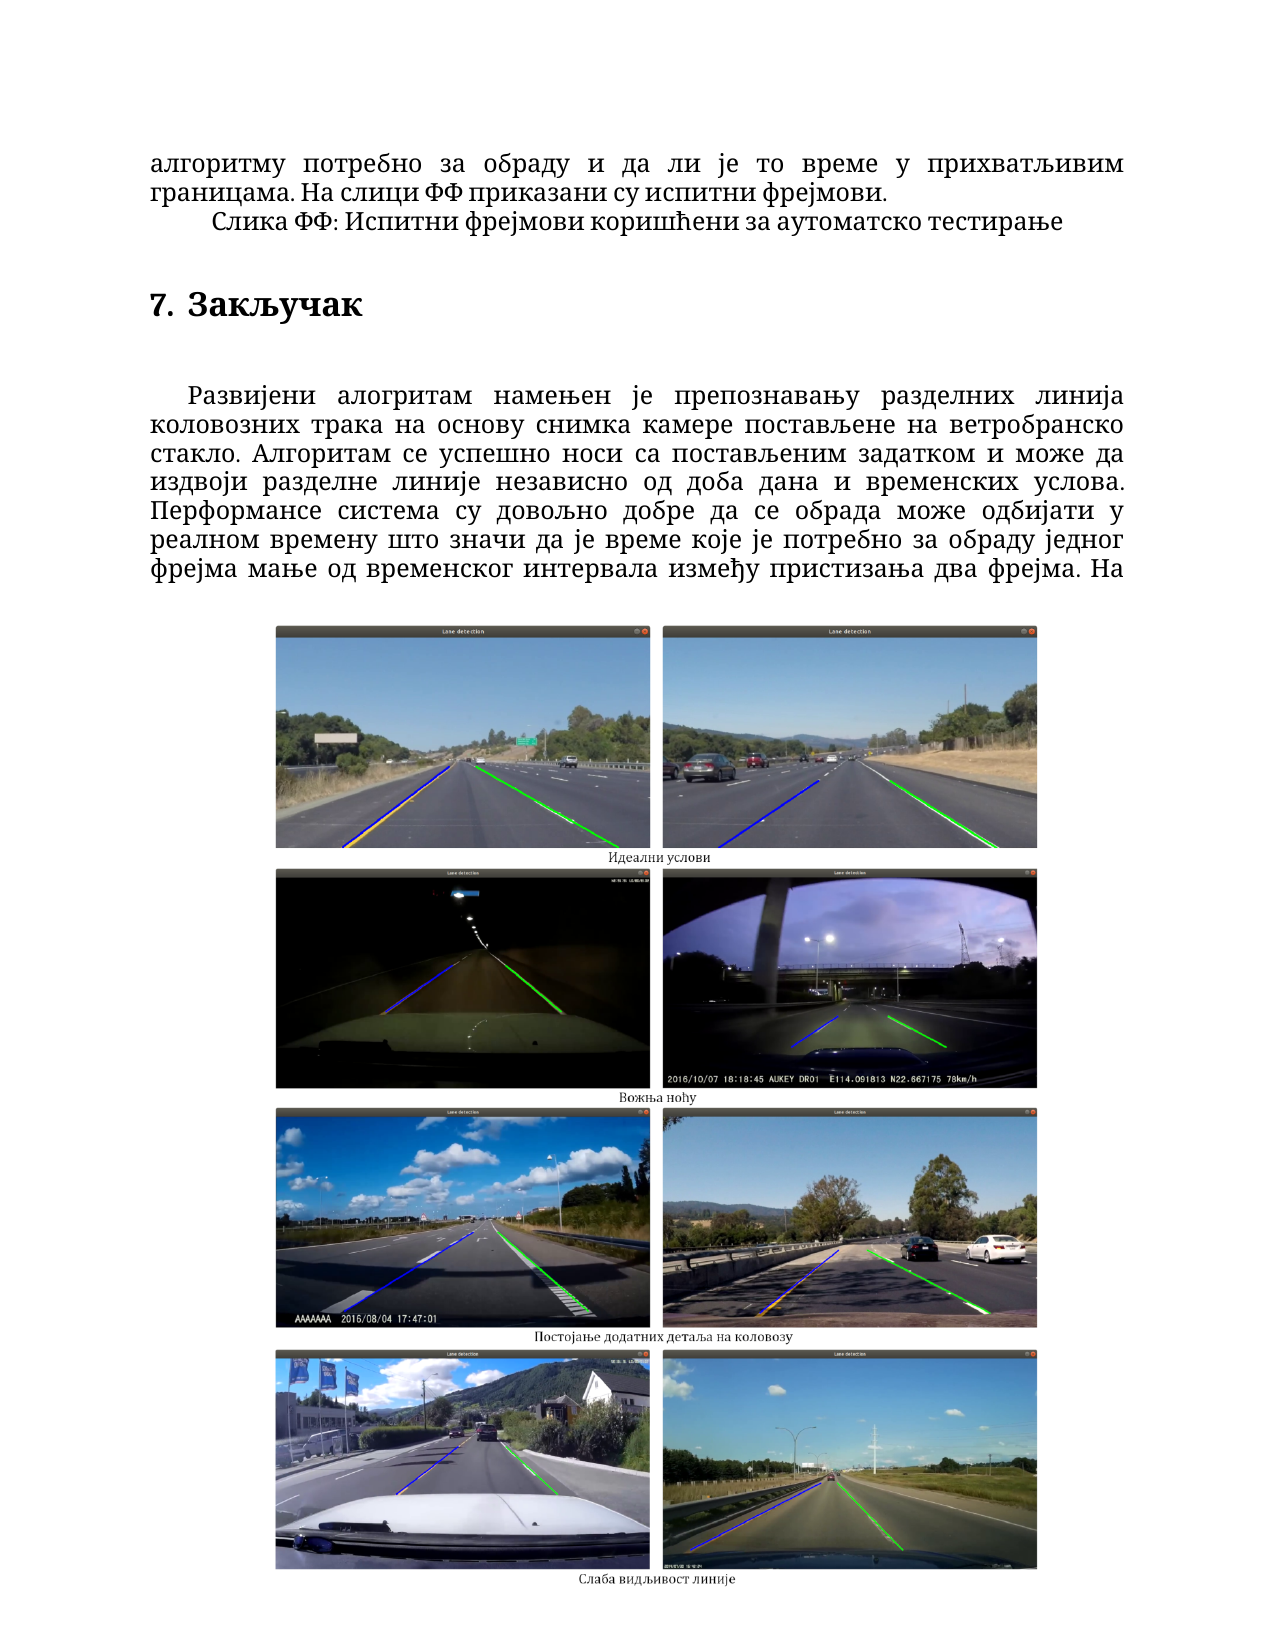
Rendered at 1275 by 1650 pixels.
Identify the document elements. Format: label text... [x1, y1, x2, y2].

title Слика ФФ: Испитни фрејмови коришћени за аутоматско тестирање [150, 207, 1125, 236]
text Аутоматски тестови написани су тако да примене тренутну верзију алгоритма на обраду девет различитих фрејмова. Испитни фрејмови су бирани тако да обухвате што више различитих сценарија. Тестови проверавају да ли је препознавање успешно и јесу ли препознате вредности у границама очекиваних. Тестови проверавају и колико времена је алгоритму потребно за обраду и да ли је то време у прихватљивим границама. На слици ФФ приказани су испитни фрејмови. [150, 150, 1125, 207]
picture [267, 623, 1047, 1592]
subtitle Закључак [150, 286, 1125, 324]
text Развијени алогритам намењен је препознавању разделних линија коловозних трака на основу снимка камере постављене на ветробранско стакло. Алгоритам се успешно носи са постављеним задатком и може да издвоји разделне линије независно од доба дана и временских услова. Перформансе система су довољно добре да се обрада може одбијати у реалном времену што значи да је време које је потребно за обраду једног фрејма мање од временског интервала између пристизања два фрејма. На слици ФФ приказан је резултат препознавања на фрејмовима у различитим добима дана и различитим временским условима. [150, 382, 1125, 583]
